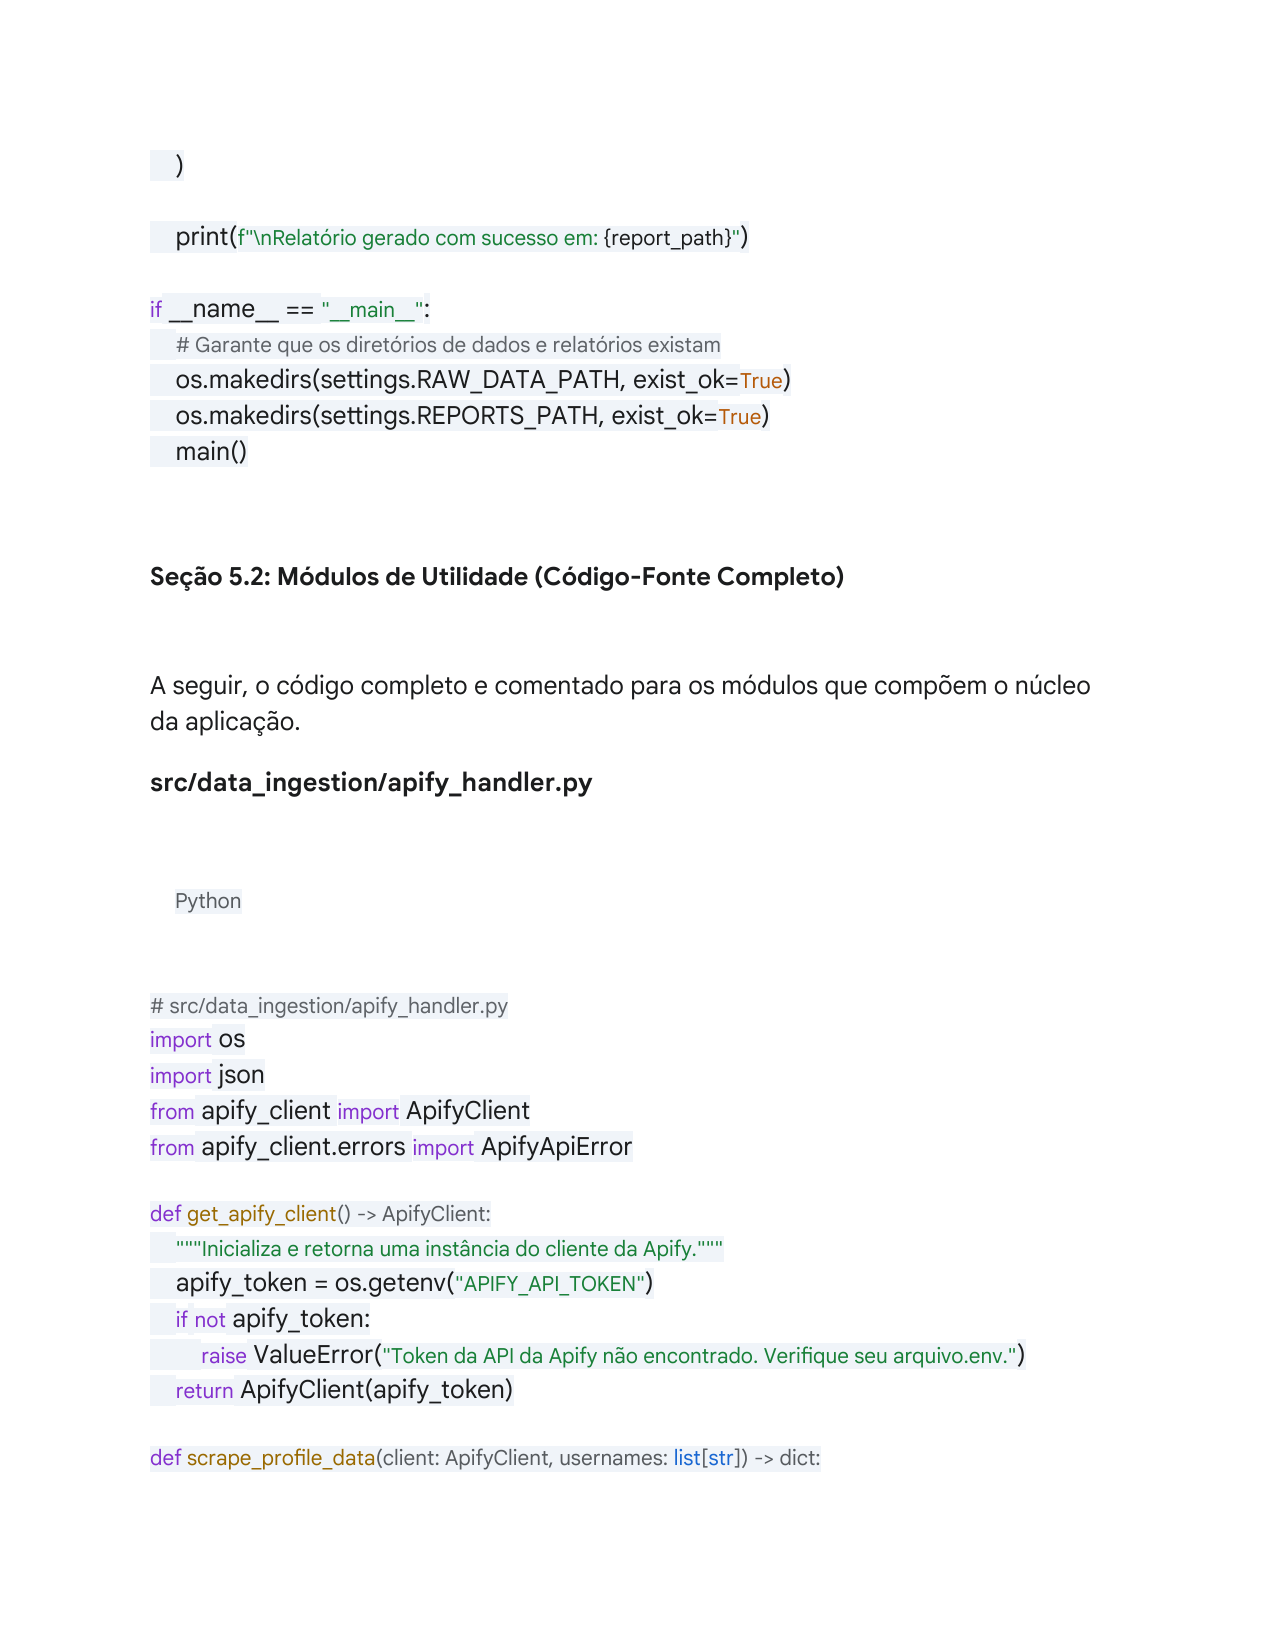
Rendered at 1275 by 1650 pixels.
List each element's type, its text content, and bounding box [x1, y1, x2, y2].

text Python [175, 888, 1112, 914]
subtitle Seção 5.2: Módulos de Utilidade (Código-Fonte Completo) [150, 562, 1125, 593]
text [150, 993, 1125, 1472]
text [150, 150, 1125, 497]
text src/data_ingestion/apify_handler.py [150, 767, 1125, 798]
text A seguir, o código completo e comentado para os módulos que compõem o núcleo da aplicação. [150, 671, 1125, 738]
